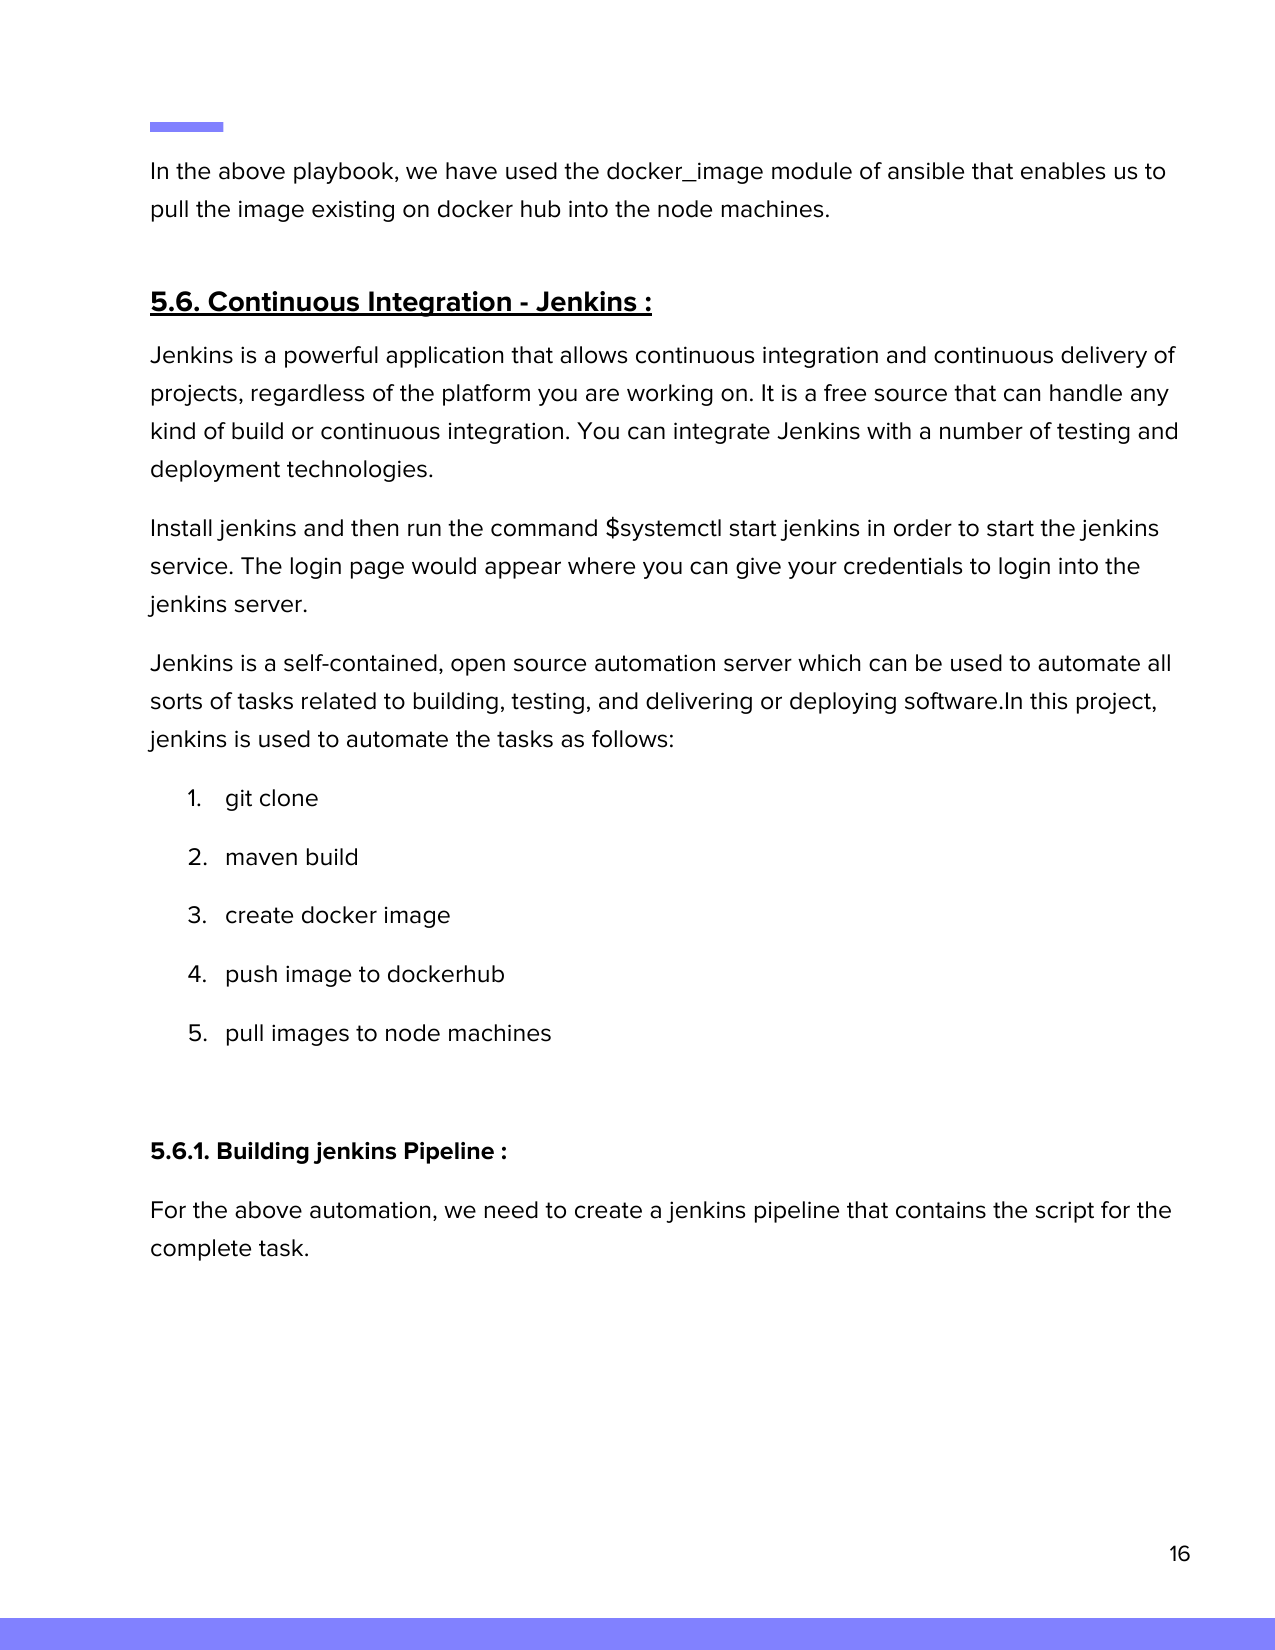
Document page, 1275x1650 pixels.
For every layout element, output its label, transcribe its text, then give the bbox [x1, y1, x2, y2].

text Jenkins is a powerful application that allows continuous integration and continuous delivery of projects, regardless of the platform you are working on. It is a free source that can handle any kind of build or continuous integration. You can integrate Jenkins with a number of testing and deployment technologies. [150, 340, 1191, 485]
list push image to dockerhub [187, 960, 1191, 990]
picture [0, 1618, 1275, 1650]
picture [150, 122, 224, 132]
subtitle 5.6. Continuous Integration - Jenkins : [150, 284, 1191, 319]
list maven build [187, 842, 1191, 872]
list git clone [187, 783, 1191, 813]
text Jenkins is a self-contained, open source automation server which can be used to automate all sorts of tasks related to building, testing, and delivering or deploying software.In this project, jenkins is used to automate the tasks as follows: [150, 648, 1191, 755]
text 5.6.1. Building jenkins Pipeline : [150, 1136, 1191, 1167]
text Install jenkins and then run the command $systemctl start jenkins in order to start the jenkins service. The login page would appear where you can give your credentials to login into the jenkins server. [150, 513, 1191, 620]
list pull images to node machines [187, 1018, 1191, 1049]
text In the above playbook, we have used the docker_image module of ansible that enables us to pull the image existing on docker hub into the node machines. [150, 157, 1191, 225]
text For the above automation, we need to create a jenkins pipeline that contains the script for the complete task. [150, 1195, 1191, 1263]
list create docker image [187, 901, 1191, 931]
